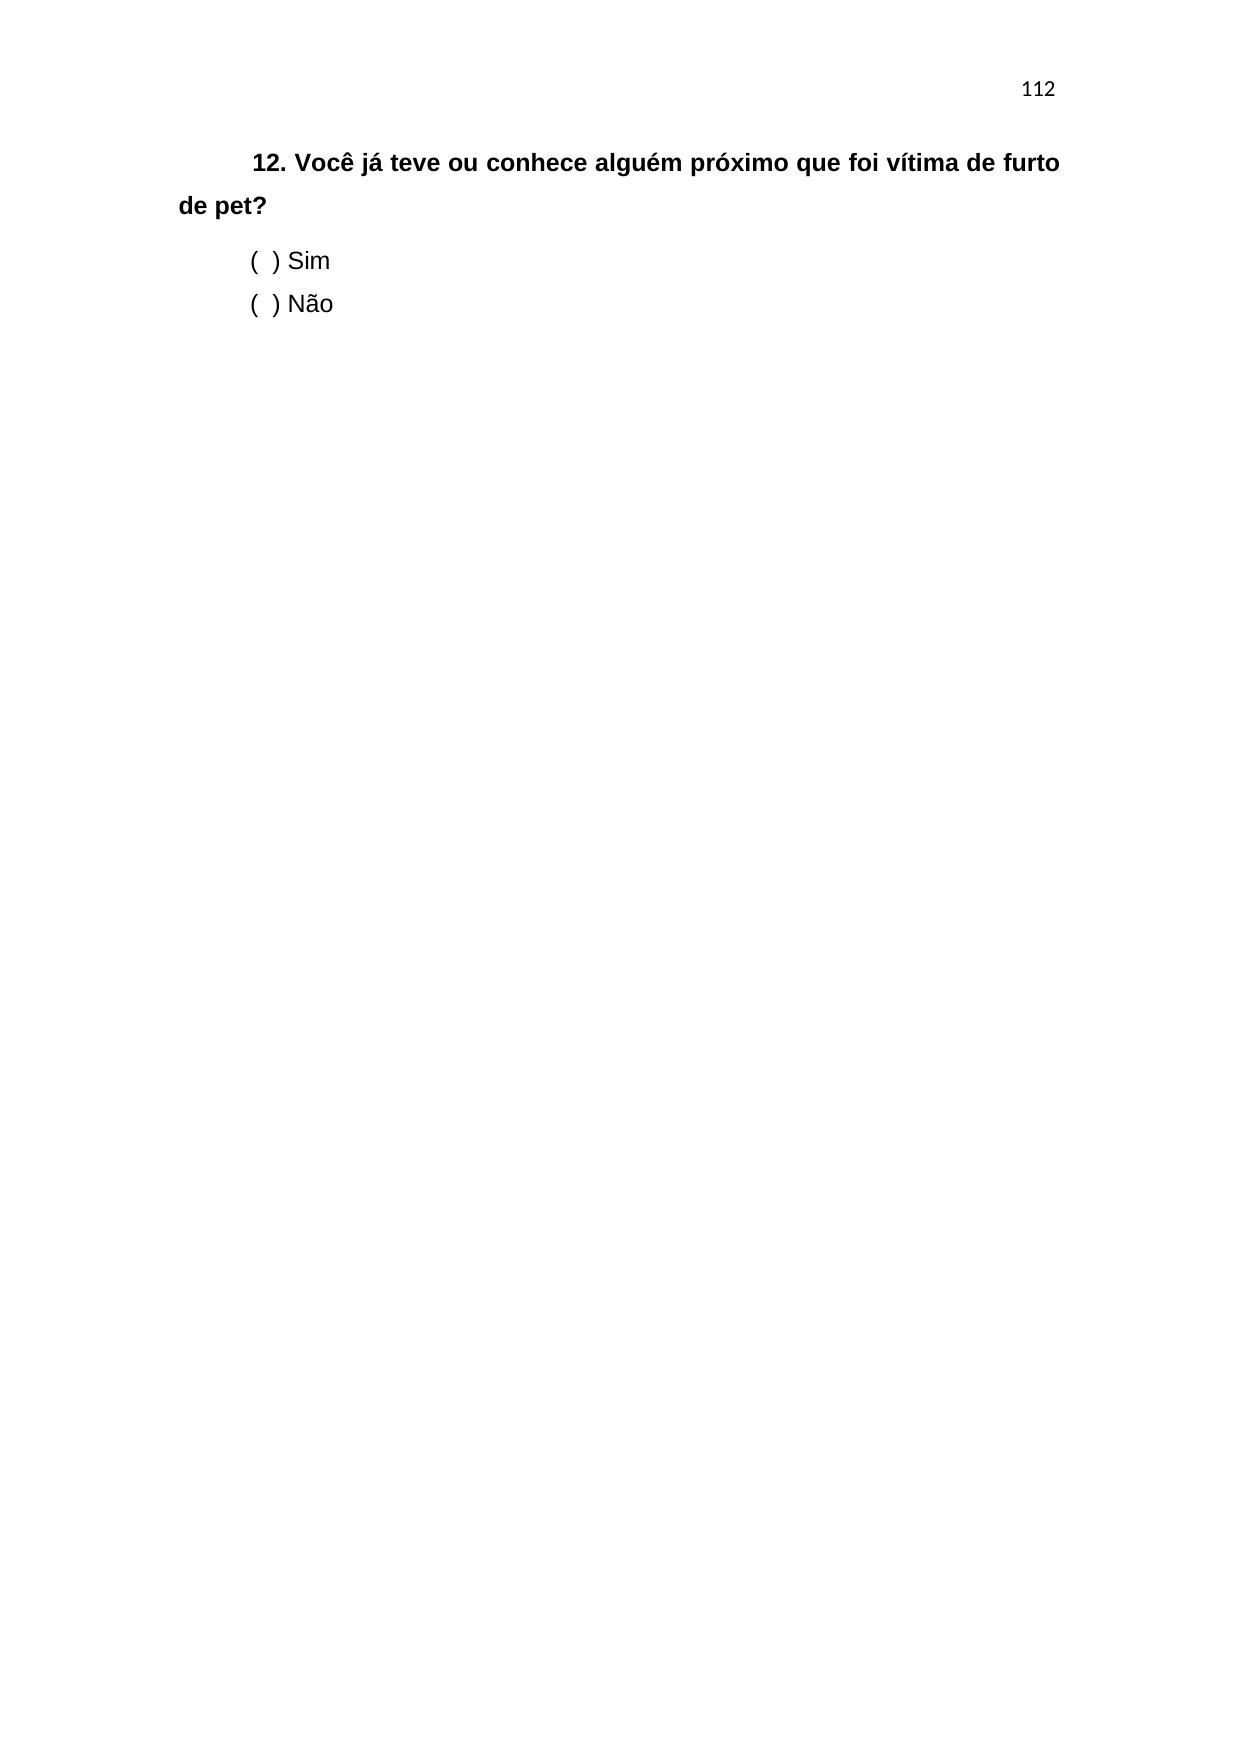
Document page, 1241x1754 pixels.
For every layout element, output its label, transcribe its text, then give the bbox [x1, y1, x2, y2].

text ( ) Não [250, 289, 1063, 318]
text 12. Você já teve ou conhece alguém próximo que foi vítima de furto de pet? [178, 148, 1062, 219]
text ( ) Sim [250, 246, 1063, 274]
